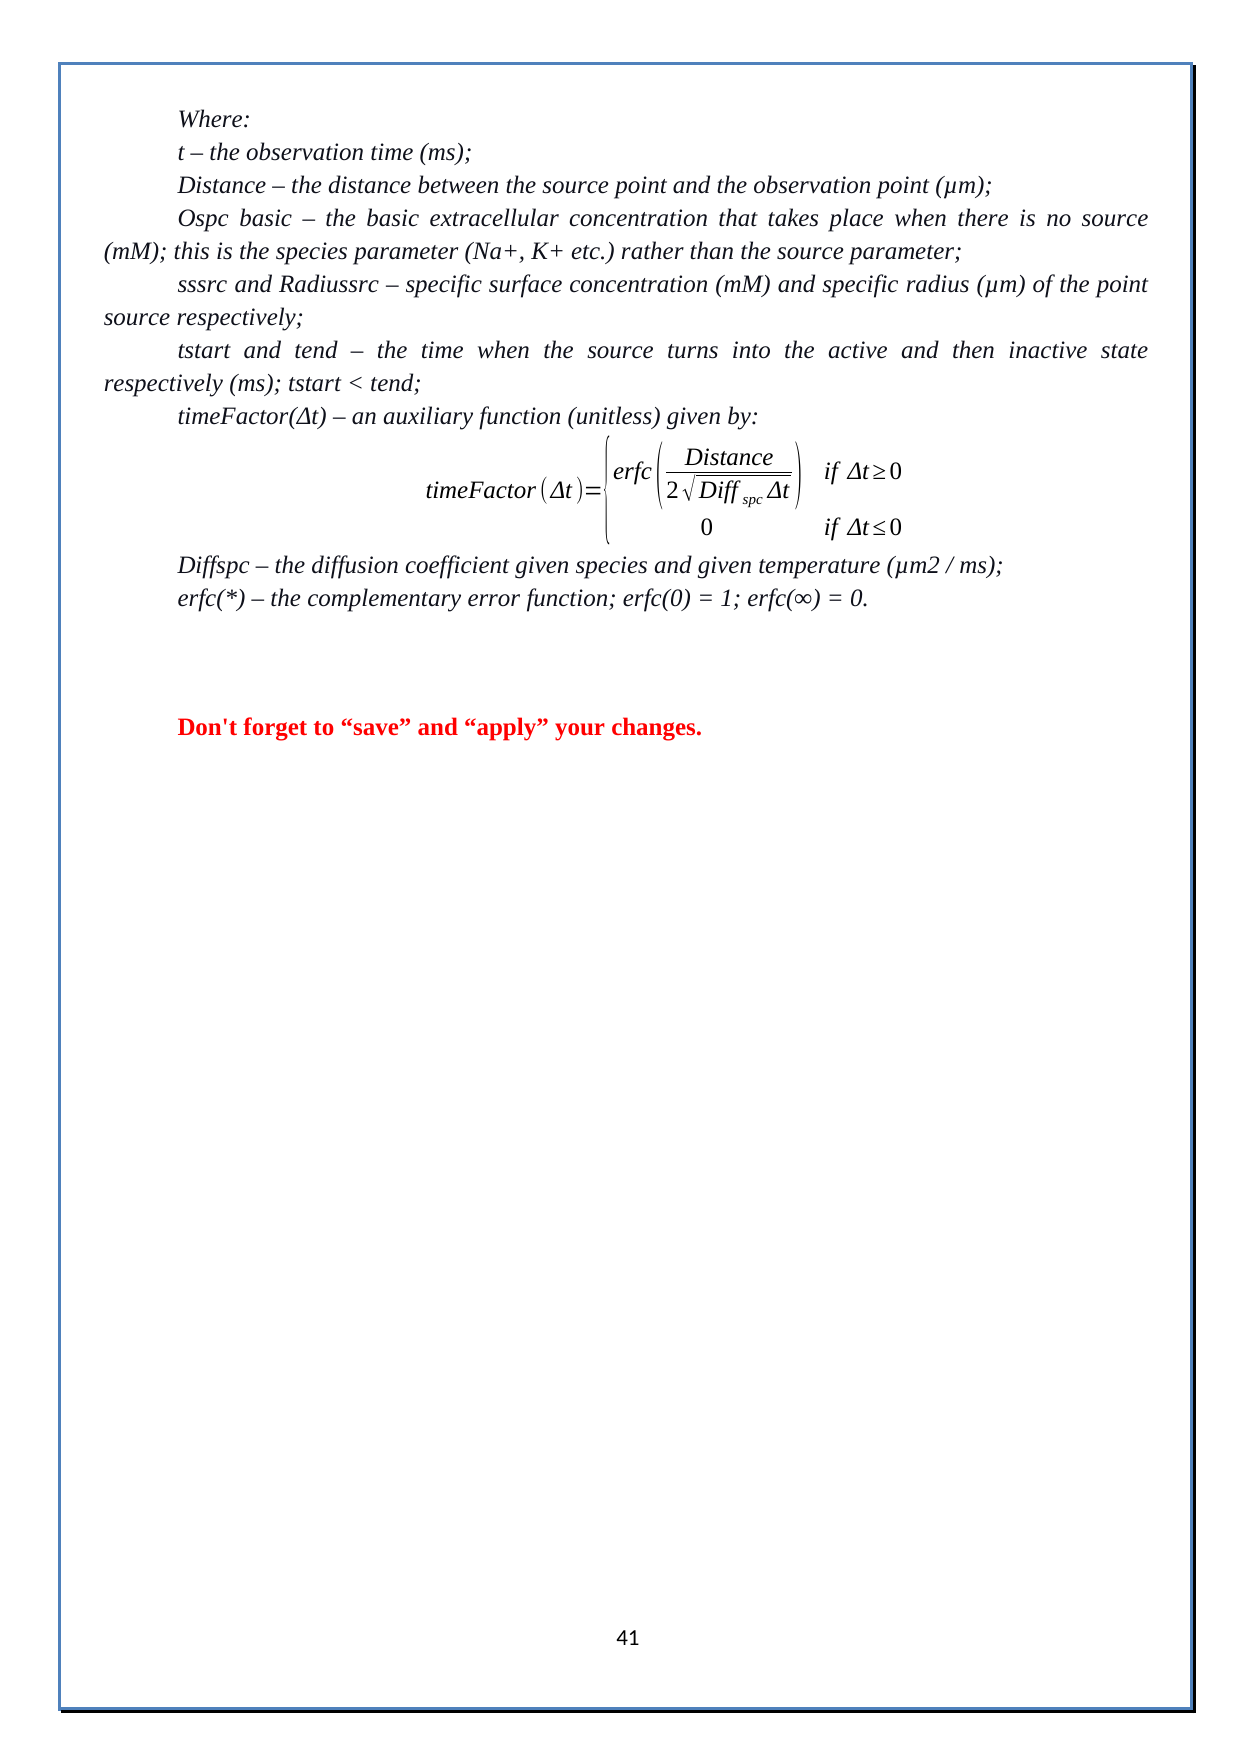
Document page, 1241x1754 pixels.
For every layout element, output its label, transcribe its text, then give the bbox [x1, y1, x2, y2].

text erfc(*) – the complementary error function; erfc(0) = 1; erfc(∞) = 0. [103, 583, 1152, 612]
text Distance – the distance between the source point and the observation point (µm); [103, 170, 1152, 199]
text Diffspc – the diffusion coefficient given species and given temperature (µm2 / ms); [103, 550, 1152, 579]
text t – the observation time (ms); [103, 137, 1152, 166]
text Ospc basic – the basic extracellular concentration that takes place when there is no source (mM); this is the species parameter (Na+, K+ etc.) rather than the source parameter; [103, 203, 1152, 265]
text sssrc and Radiussrc – specific surface concentration (mM) and specific radius (µm) of the point source respectively; [103, 269, 1152, 331]
text tstart and tend – the time when the source turns into the active and then inactive state respectively (ms); tstart < tend; [103, 335, 1152, 397]
text Where: [103, 104, 1152, 133]
text Don't forget to “save” and “apply” your changes. [103, 712, 1122, 741]
text timeFactor(Δt) – an auxiliary function (unitless) given by: [103, 401, 1152, 430]
